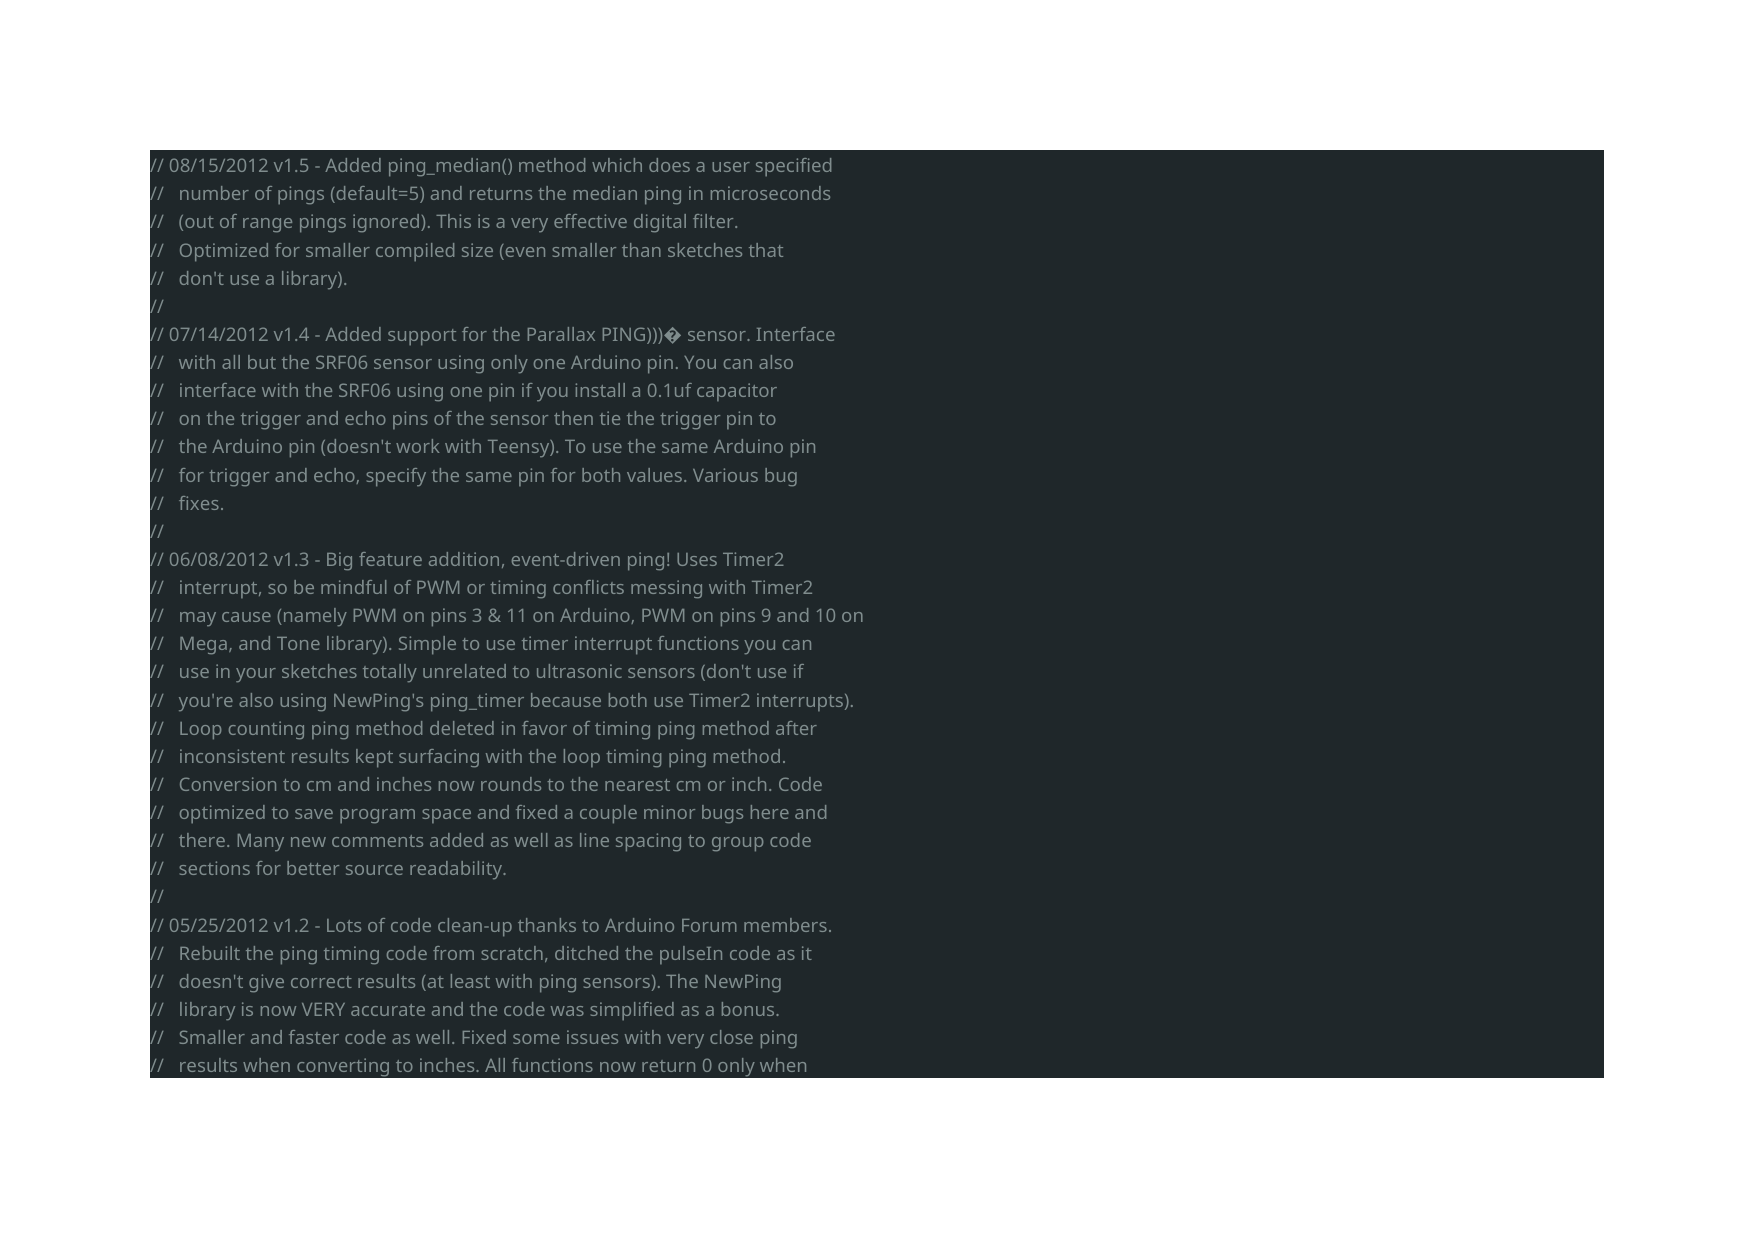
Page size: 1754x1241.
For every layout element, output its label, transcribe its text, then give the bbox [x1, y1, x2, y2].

text // Optimized for smaller compiled size (even smaller than sketches that [150, 234, 1604, 262]
text // doesn't give correct results (at least with ping sensors). The NewPing [150, 966, 1604, 994]
text // [150, 291, 1604, 319]
text // Loop counting ping method deleted in favor of timing ping method after [150, 712, 1604, 741]
text // the Arduino pin (doesn't work with Teensy). To use the same Arduino pin [150, 431, 1604, 459]
text // 07/14/2012 v1.4 - Added support for the Parallax PING)))� sensor. Interface [150, 319, 1604, 347]
text // use in your sketches totally unrelated to ultrasonic sensors (don't use if [150, 656, 1604, 684]
text // you're also using NewPing's ping_timer because both use Timer2 interrupts). [150, 684, 1604, 712]
text // 05/25/2012 v1.2 - Lots of code clean-up thanks to Arduino Forum members. [150, 909, 1604, 937]
text // on the trigger and echo pins of the sensor then tie the trigger pin to [150, 403, 1604, 431]
text // interrupt, so be mindful of PWM or timing conflicts messing with Timer2 [150, 572, 1604, 600]
text // results when converting to inches. All functions now return 0 only when [150, 1050, 1604, 1078]
text // [150, 881, 1604, 909]
text // number of pings (default=5) and returns the median ping in microseconds [150, 178, 1604, 206]
text // fixes. [150, 487, 1604, 516]
text // Smaller and faster code as well. Fixed some issues with very close ping [150, 1022, 1604, 1050]
text // (out of range pings ignored). This is a very effective digital filter. [150, 206, 1604, 234]
text // there. Many new comments added as well as line spacing to group code [150, 825, 1604, 853]
text // sections for better source readability. [150, 853, 1604, 881]
text // interface with the SRF06 using one pin if you install a 0.1uf capacitor [150, 375, 1604, 403]
text // don't use a library). [150, 262, 1604, 291]
text // 06/08/2012 v1.3 - Big feature addition, event-driven ping! Uses Timer2 [150, 544, 1604, 572]
text // optimized to save program space and fixed a couple minor bugs here and [150, 797, 1604, 825]
text // with all but the SRF06 sensor using only one Arduino pin. You can also [150, 347, 1604, 375]
text // [150, 516, 1604, 544]
text // 08/15/2012 v1.5 - Added ping_median() method which does a user specified [150, 150, 1604, 178]
text // inconsistent results kept surfacing with the loop timing ping method. [150, 741, 1604, 769]
text // library is now VERY accurate and the code was simplified as a bonus. [150, 994, 1604, 1022]
text // may cause (namely PWM on pins 3 & 11 on Arduino, PWM on pins 9 and 10 on [150, 600, 1604, 628]
text // Mega, and Tone library). Simple to use timer interrupt functions you can [150, 628, 1604, 656]
text // Rebuilt the ping timing code from scratch, ditched the pulseIn code as it [150, 937, 1604, 966]
text // Conversion to cm and inches now rounds to the nearest cm or inch. Code [150, 769, 1604, 797]
text // for trigger and echo, specify the same pin for both values. Various bug [150, 459, 1604, 487]
